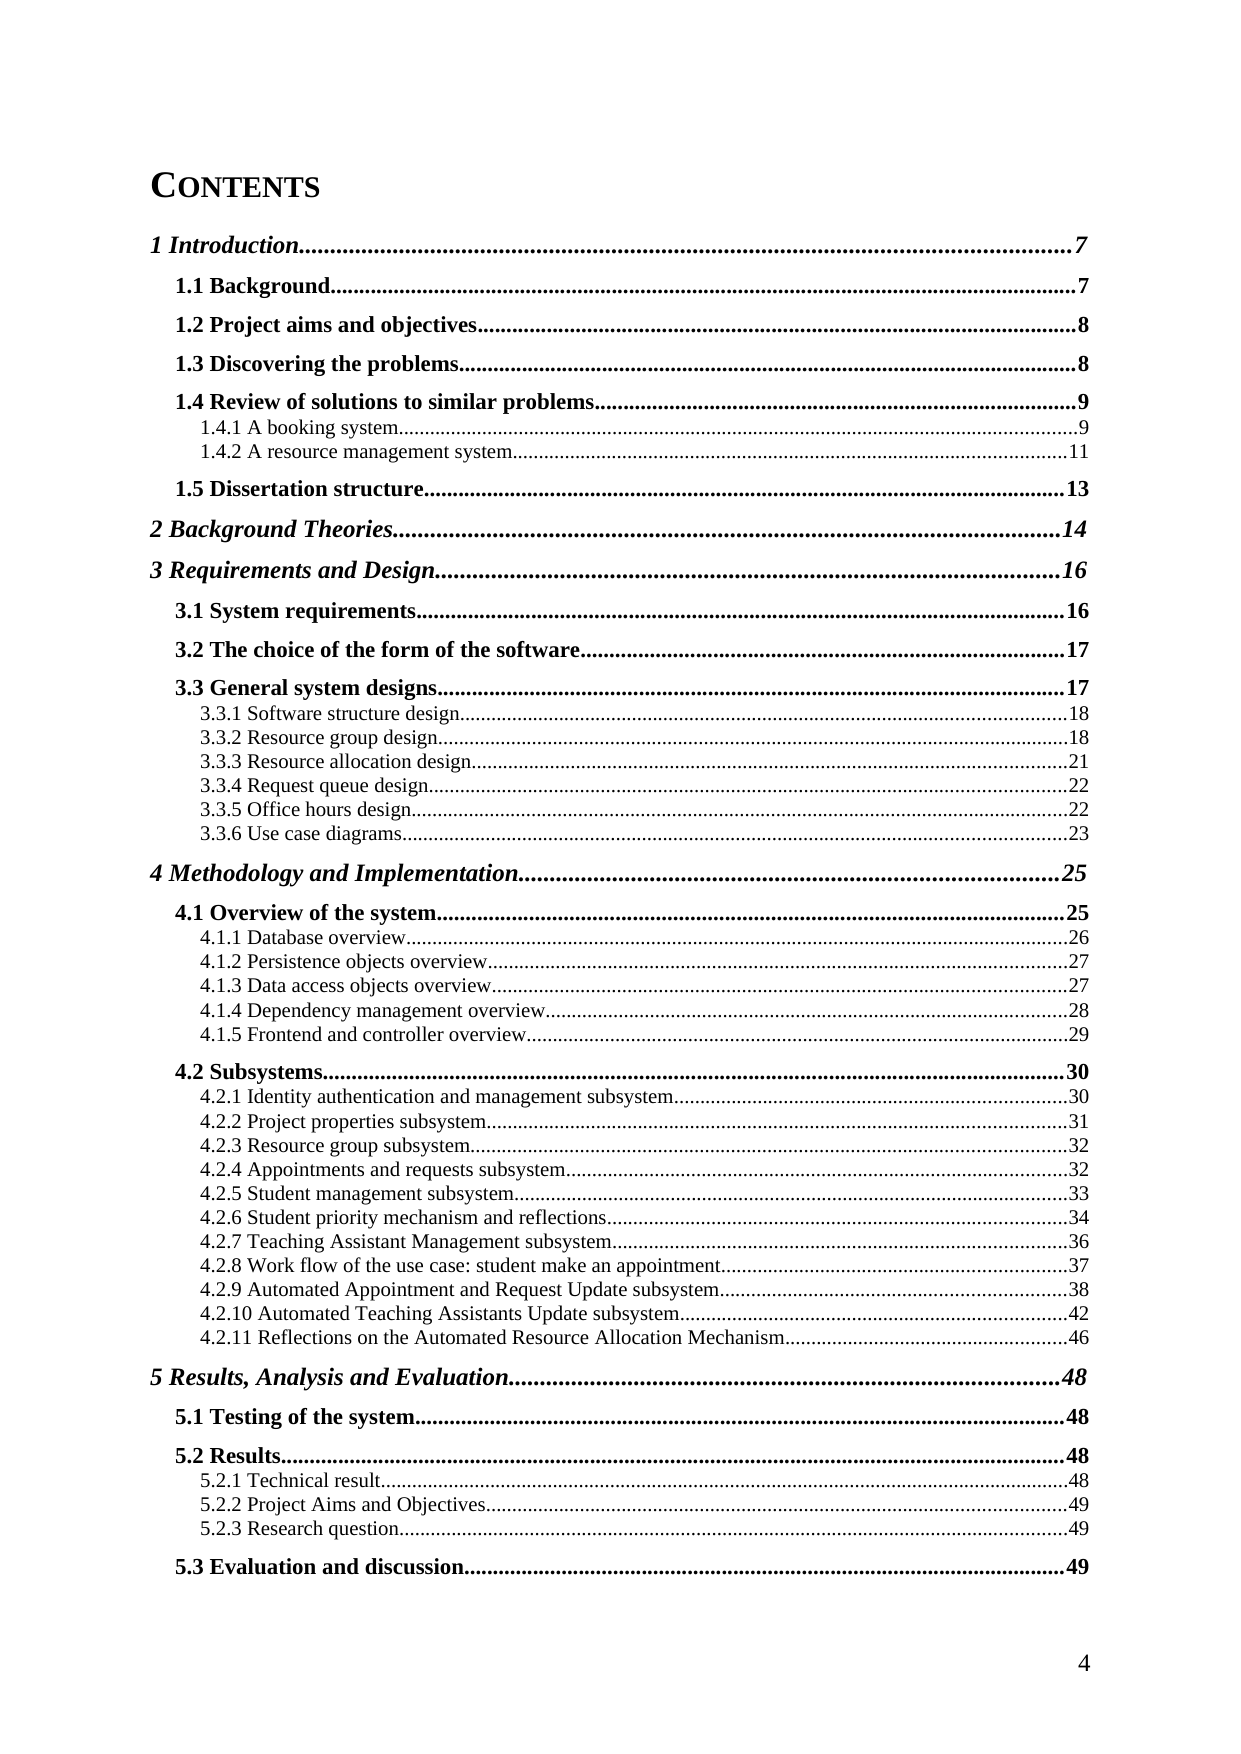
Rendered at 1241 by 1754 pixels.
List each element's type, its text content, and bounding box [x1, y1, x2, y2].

text 1.2 Project aims and objectives 8 [175, 311, 1090, 337]
text 1.3 Discovering the problems 8 [175, 349, 1090, 376]
text 4.2.7 Teaching Assistant Management subsystem 36 [200, 1229, 1090, 1253]
text 4.1.1 Database overview 26 [200, 925, 1090, 949]
text 3.2 The choice of the form of the software 17 [175, 636, 1090, 662]
text 1.4 Review of solutions to similar problems 9 [175, 388, 1090, 415]
text 5.1 Testing of the system 48 [175, 1403, 1090, 1429]
text 5 Results, Analysis and Evaluation 48 [150, 1362, 1090, 1390]
text 3.3.1 Software structure design 18 [200, 701, 1090, 725]
text 4.2.4 Appointments and requests subsystem 32 [200, 1157, 1090, 1181]
text 4.1.3 Data access objects overview 27 [200, 973, 1090, 997]
text 1 Introduction 7 [150, 231, 1090, 259]
text 5.2.3 Research question 49 [200, 1516, 1090, 1540]
text 3.3 General system designs 17 [175, 674, 1090, 701]
text 3.3.6 Use case diagrams 23 [200, 821, 1090, 845]
text 1.1 Background 7 [175, 272, 1090, 298]
subtitle Contents [150, 162, 1090, 206]
text 1.4.2 A resource management system 11 [200, 439, 1090, 463]
text 4.2.9 Automated Appointment and Request Update subsystem 38 [200, 1277, 1090, 1301]
text 4.1 Overview of the system 25 [175, 899, 1090, 925]
text 5.2.1 Technical result 48 [200, 1468, 1090, 1492]
text 4.2.3 Resource group subsystem 32 [200, 1133, 1090, 1157]
text 3.3.4 Request queue design 22 [200, 773, 1090, 797]
text 4.1.5 Frontend and controller overview 29 [200, 1022, 1090, 1046]
text 3.3.5 Office hours design 22 [200, 797, 1090, 821]
text 4.1.2 Persistence objects overview 27 [200, 949, 1090, 973]
text 3.3.2 Resource group design 18 [200, 725, 1090, 749]
text 3.3.3 Resource allocation design 21 [200, 749, 1090, 773]
text 5.2 Results 48 [175, 1442, 1090, 1468]
text 4.2.2 Project properties subsystem 31 [200, 1108, 1090, 1133]
text 4.2.6 Student priority mechanism and reflections 34 [200, 1205, 1090, 1229]
text 3.1 System requirements 16 [175, 597, 1090, 623]
text 1.4.1 A booking system 9 [200, 415, 1090, 439]
text 5.2.2 Project Aims and Objectives 49 [200, 1492, 1090, 1516]
text 4 Methodology and Implementation 25 [150, 858, 1090, 886]
text 4.2.5 Student management subsystem 33 [200, 1181, 1090, 1205]
text 2 Background Theories 14 [150, 514, 1090, 543]
text 3 Requirements and Design 16 [150, 556, 1090, 584]
text 1.5 Dissertation structure 13 [175, 475, 1090, 502]
text 4.2.8 Work flow of the use case: student make an appointment 37 [200, 1253, 1090, 1277]
text 4.1.4 Dependency management overview 28 [200, 997, 1090, 1022]
text 5.3 Evaluation and discussion 49 [175, 1553, 1090, 1579]
text 4.2 Subsystems 30 [175, 1058, 1090, 1084]
text 4.2.1 Identity authentication and management subsystem 30 [200, 1084, 1090, 1108]
text 4.2.10 Automated Teaching Assistants Update subsystem 42 [200, 1301, 1090, 1325]
text 4.2.11 Reflections on the Automated Resource Allocation Mechanism 46 [200, 1325, 1090, 1349]
